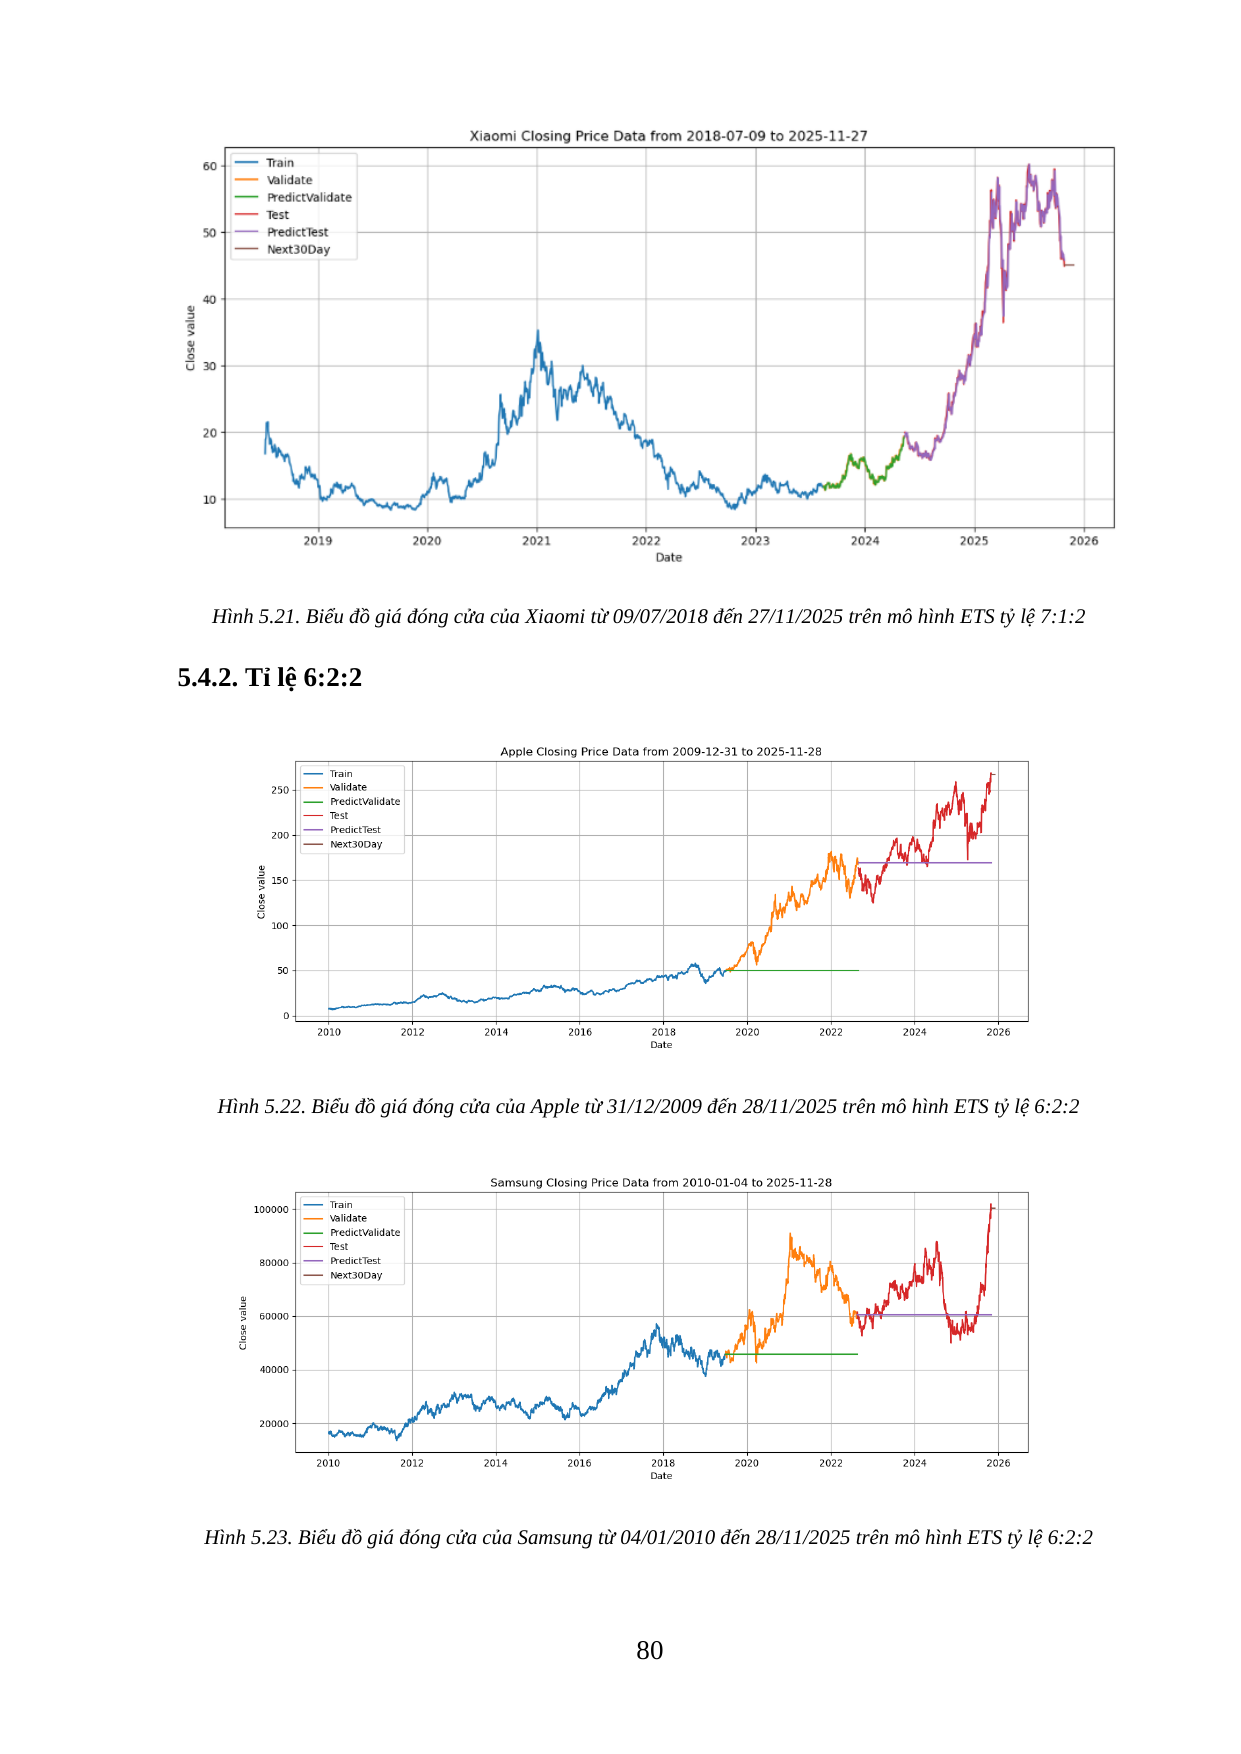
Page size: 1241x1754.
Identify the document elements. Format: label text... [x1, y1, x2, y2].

subtitle Hình 5.21. Biểu đồ giá đóng cửa của Xiaomi từ 09/07/2018 đến 27/11/2025 trên mô hình ETS tỷ lệ 7:1:2 [177, 604, 1122, 628]
subtitle 5.4.2. Tỉ lệ 6:2:2 [177, 661, 1122, 692]
picture [177, 118, 1122, 569]
picture [177, 1151, 1122, 1489]
subtitle Hình 5.22. Biểu đồ giá đóng cửa của Apple từ 31/12/2009 đến 28/11/2025 trên mô hình ETS tỷ lệ 6:2:2 [177, 1094, 1122, 1118]
picture [177, 720, 1122, 1058]
subtitle Hình 5.23. Biểu đồ giá đóng cửa của Samsung từ 04/01/2010 đến 28/11/2025 trên mô hình ETS tỷ lệ 6:2:2 [177, 1525, 1122, 1549]
